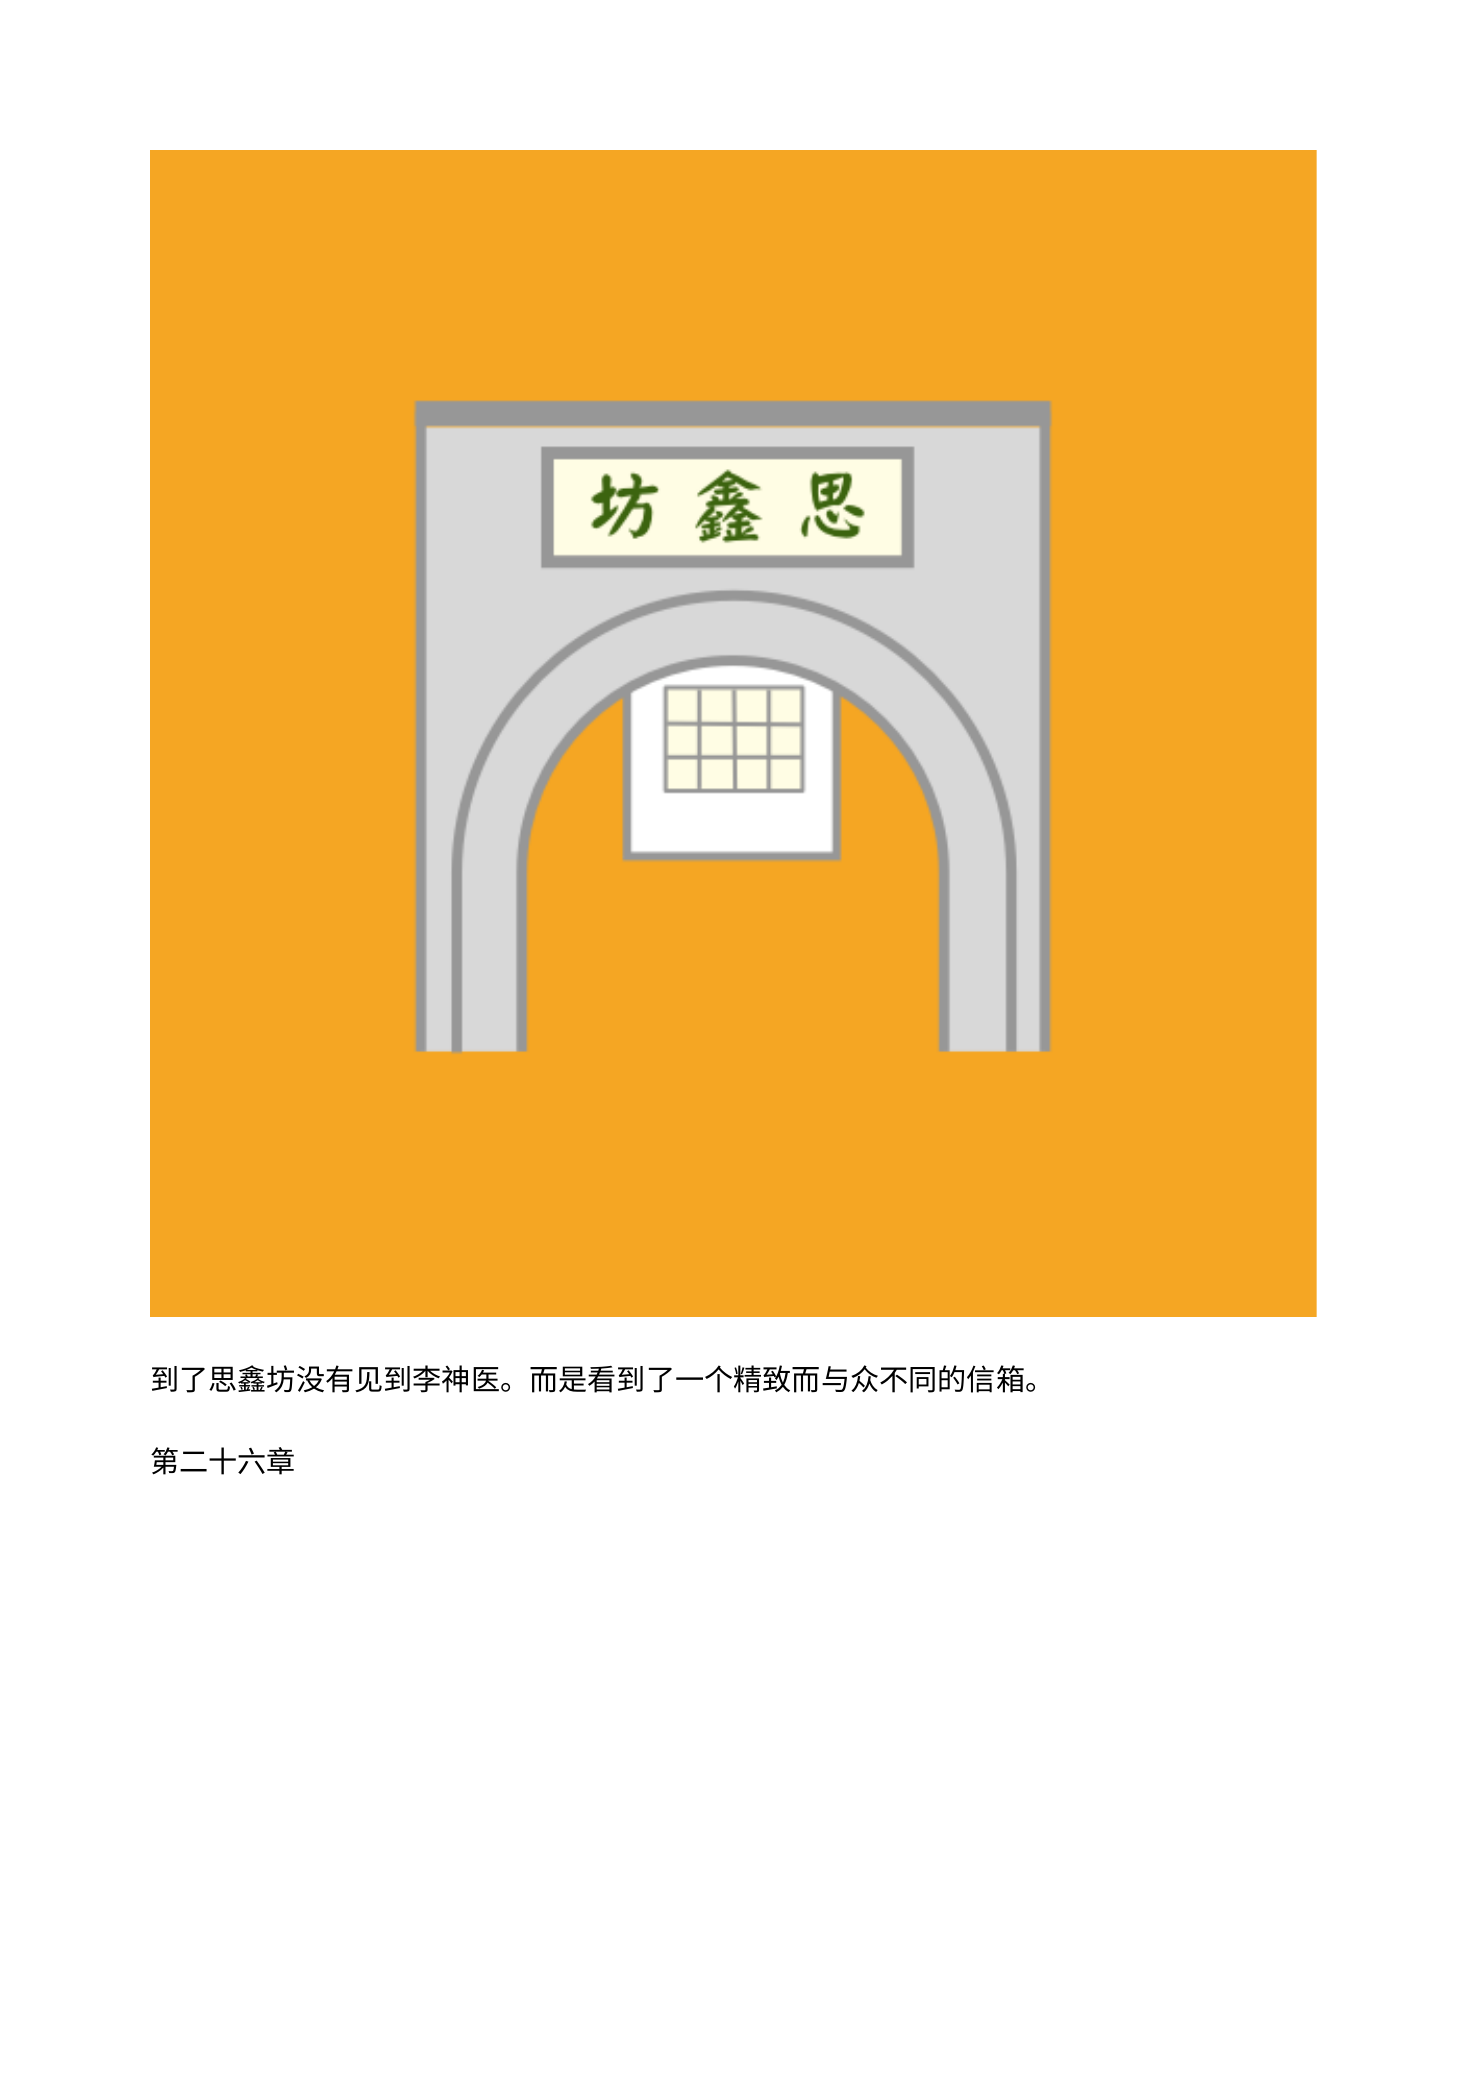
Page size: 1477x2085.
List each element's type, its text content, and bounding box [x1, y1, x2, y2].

picture [150, 150, 1317, 1317]
text 到了思鑫坊没有见到李神医。而是看到了一个精致而与众不同的信箱。 [150, 1356, 1326, 1399]
text 第二十六章 [150, 1438, 1326, 1481]
